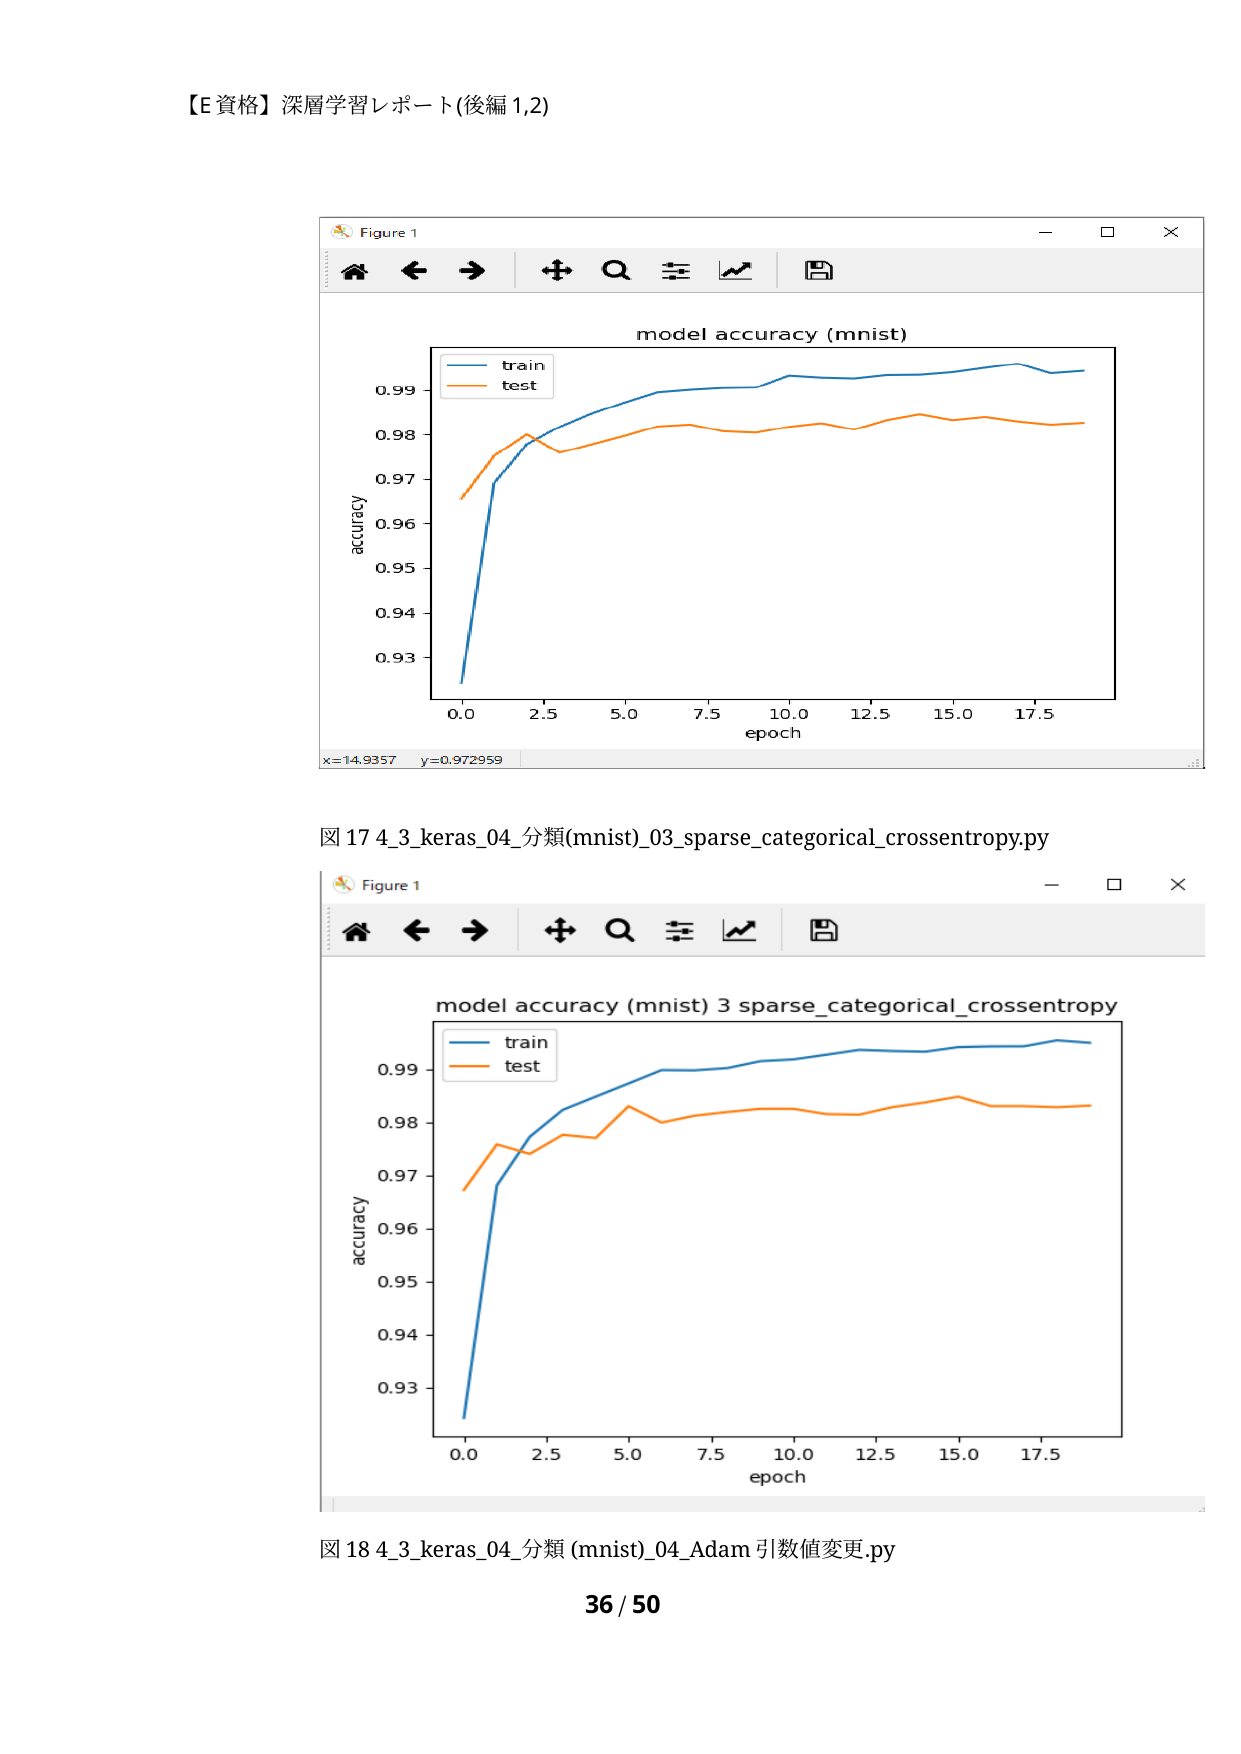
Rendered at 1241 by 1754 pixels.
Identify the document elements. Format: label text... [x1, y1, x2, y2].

text 図17 4_3_keras_04_分類(mnist)_03_sparse_categorical_crossentropy.py [319, 817, 1063, 854]
picture [319, 216, 1206, 769]
text 図18 4_3_keras_04_分類 (mnist)_04_Adam引数値変更.py [319, 1529, 1063, 1567]
picture [319, 871, 1206, 1512]
